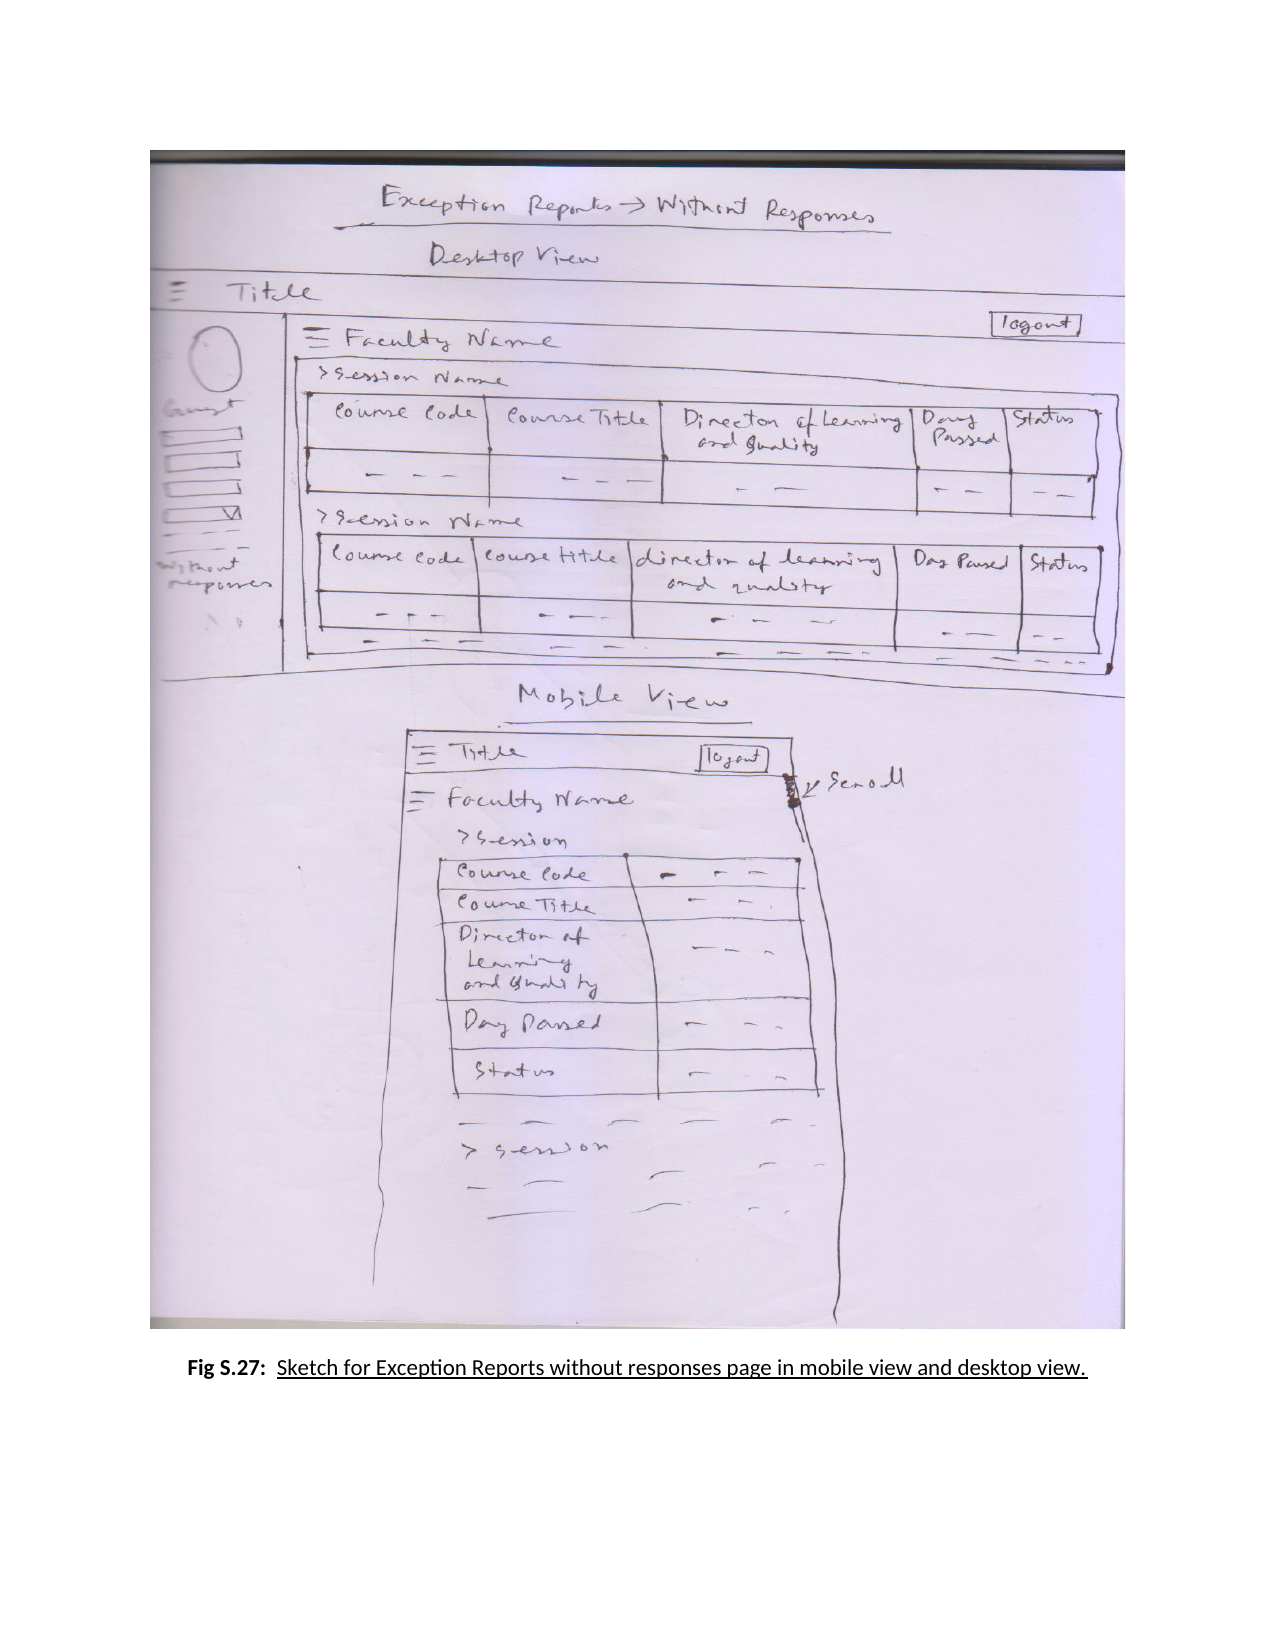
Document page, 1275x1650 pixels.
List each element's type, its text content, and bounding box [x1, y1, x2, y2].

text Fig S.27: Sketch for Exception Reports without responses page in mobile view and desktop view. [150, 1353, 1125, 1381]
picture [150, 150, 1125, 1329]
